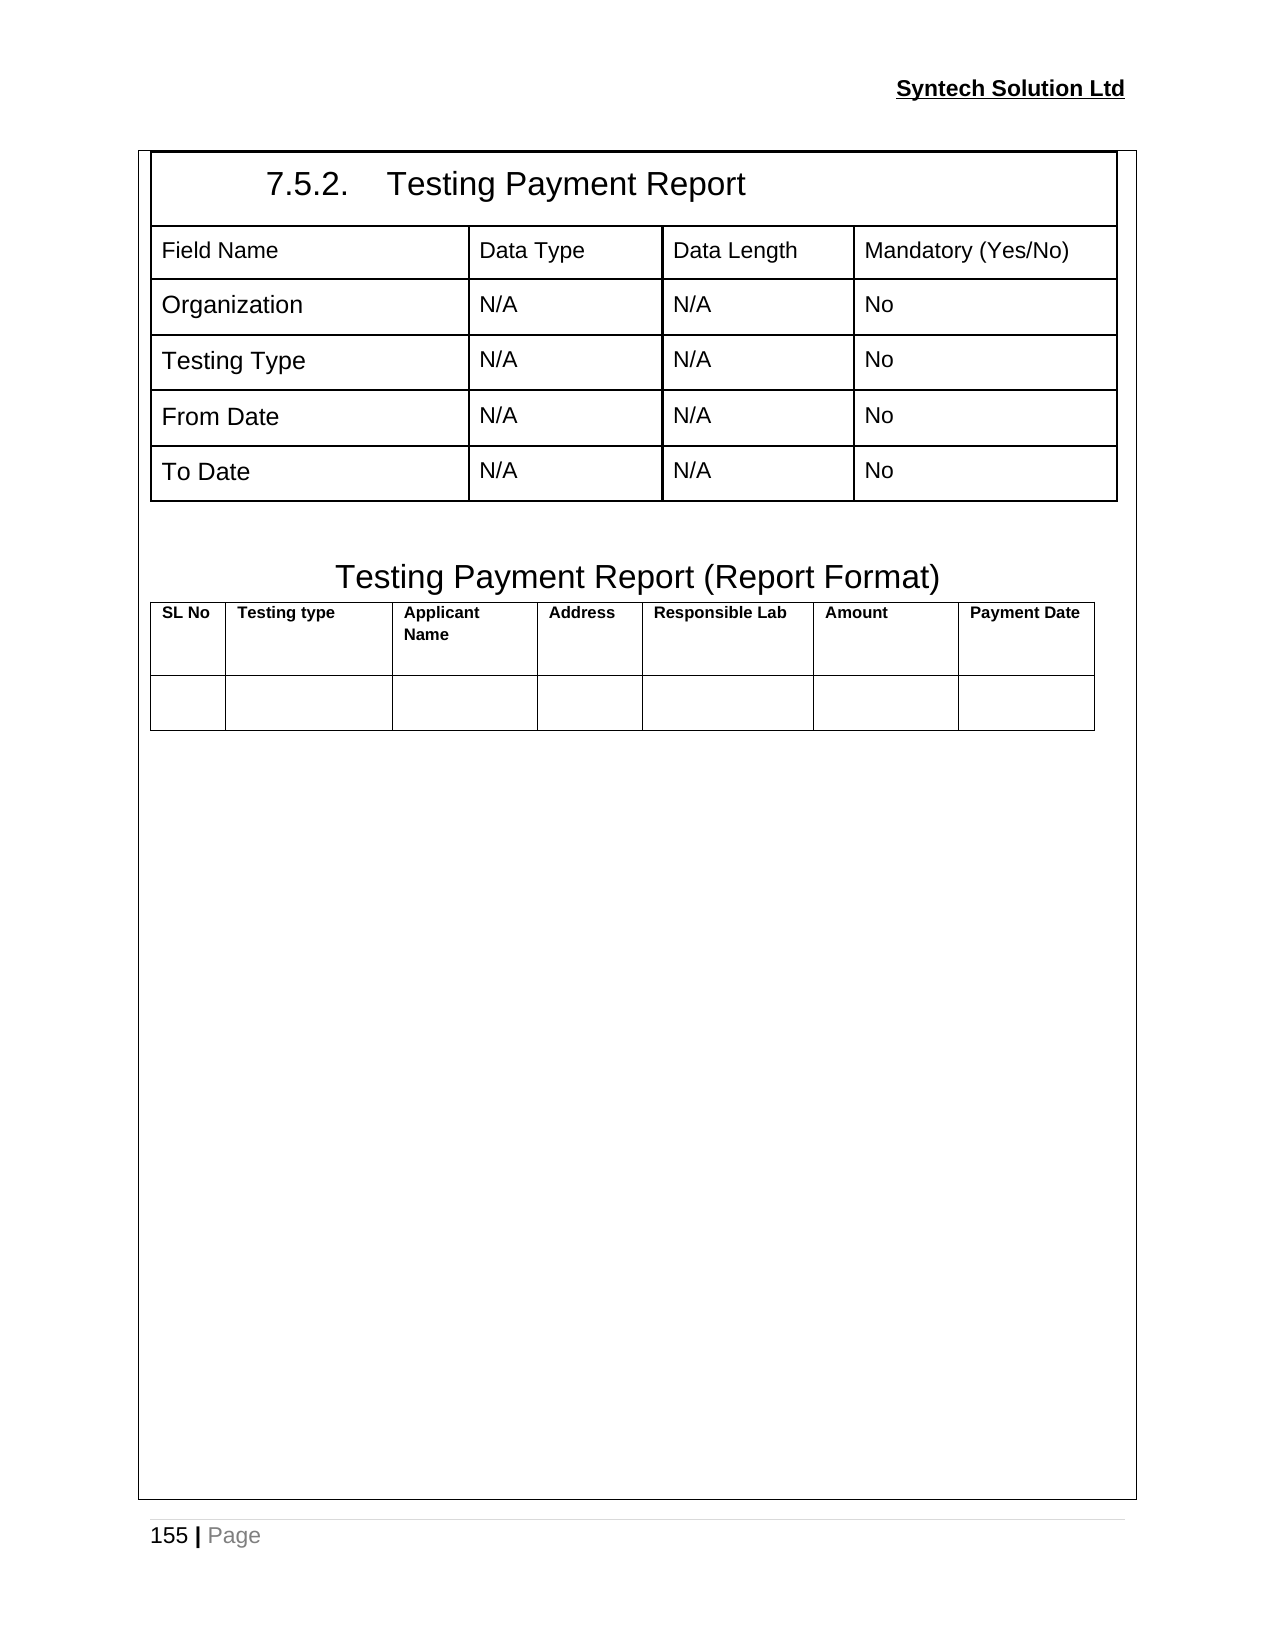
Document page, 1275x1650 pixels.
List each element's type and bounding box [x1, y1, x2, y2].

table_header [139, 151, 1136, 1499]
